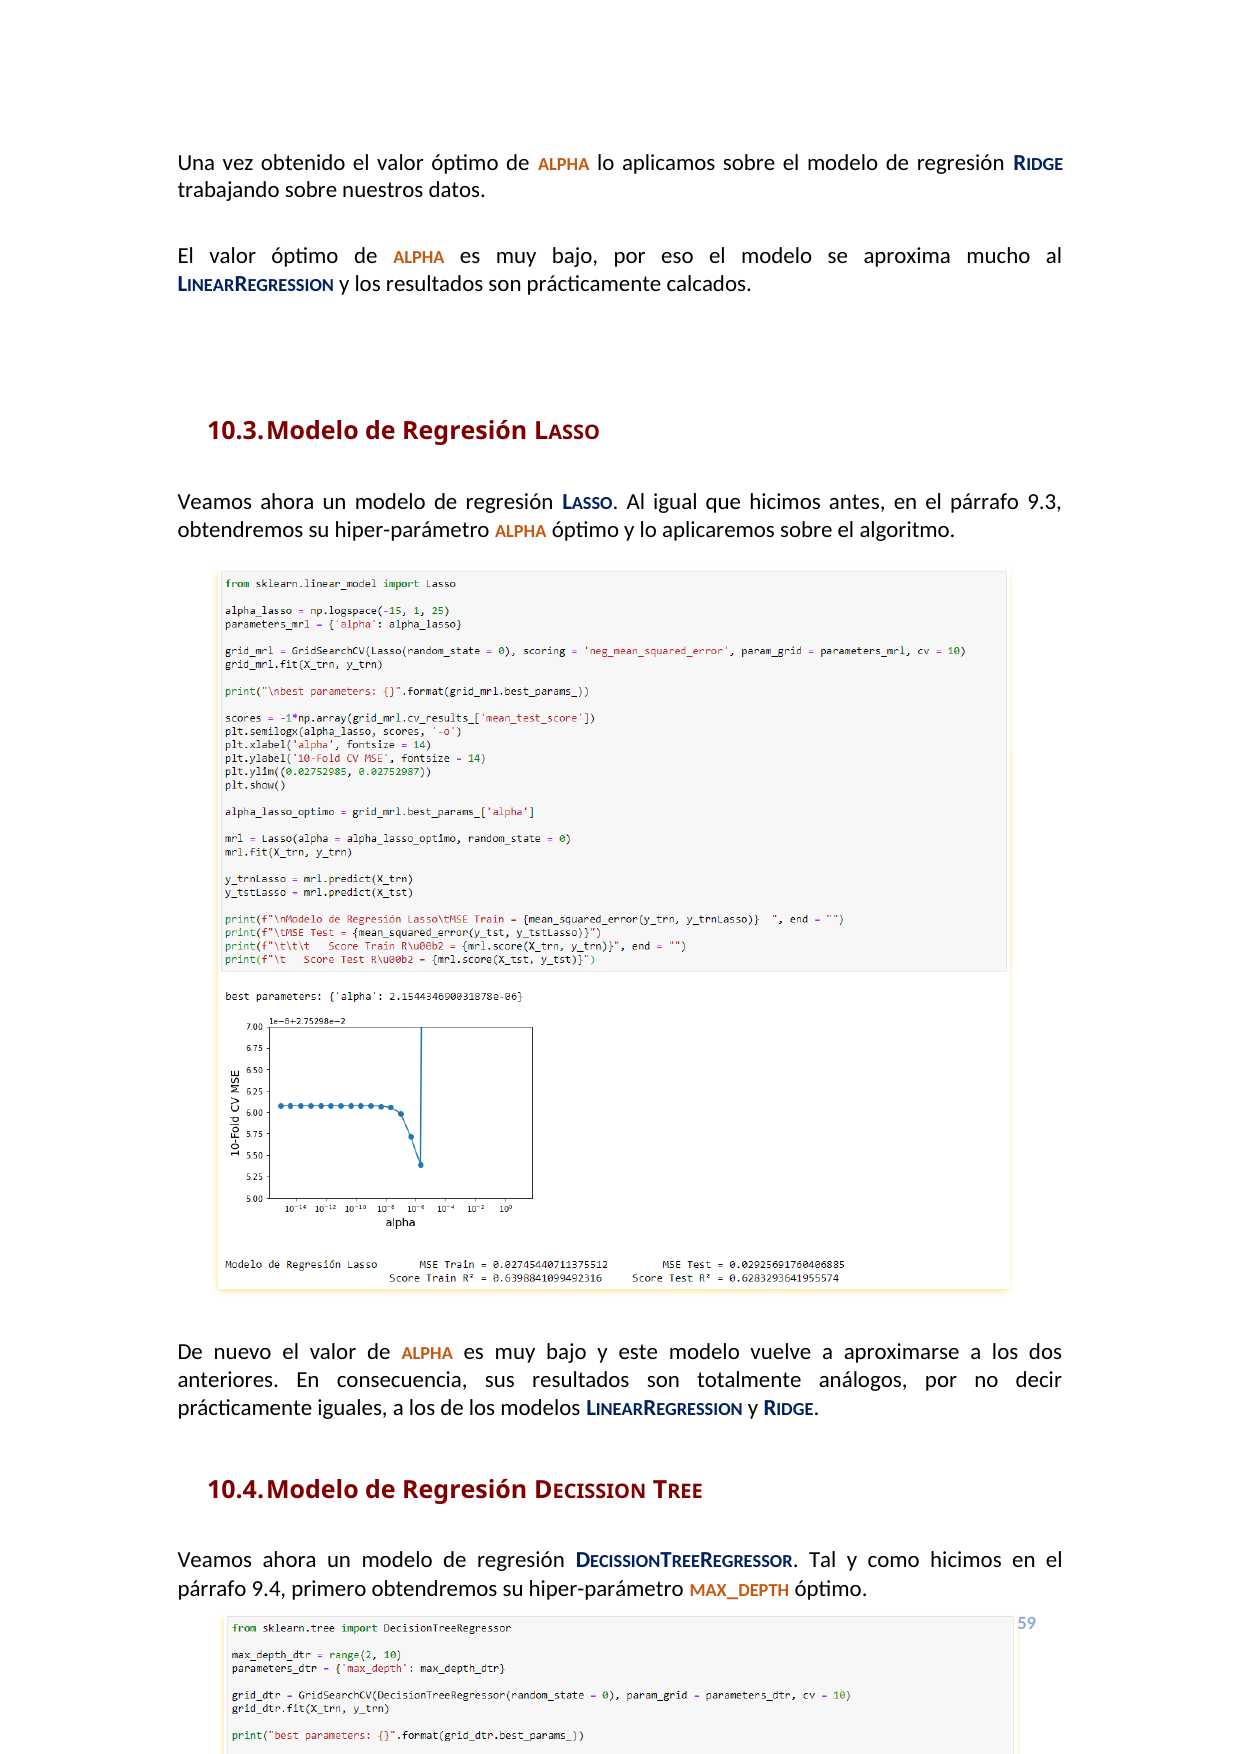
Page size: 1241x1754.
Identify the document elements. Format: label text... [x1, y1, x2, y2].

picture [224, 1613, 1017, 1754]
picture [218, 568, 1010, 1289]
text Veamos ahora un modelo de regresión DecissionTreeRegressor. Tal y como hicimos en el párrafo 9.4, primero obtendremos su hiper-parámetro max_depth óptimo. [177, 1546, 1063, 1602]
text El valor óptimo de alpha es muy bajo, por eso el modelo se aproxima mucho al LinearRegression y los resultados son prácticamente calcados. [177, 241, 1063, 297]
subtitle Modelo de Regresión Lasso [207, 413, 1063, 447]
subtitle Modelo de Regresión Decission Tree [207, 1471, 1063, 1505]
text Veamos ahora un modelo de regresión Lasso. Al igual que hicimos antes, en el párrafo 9.3, obtendremos su hiper-parámetro alpha óptimo y lo aplicaremos sobre el algoritmo. [177, 487, 1063, 543]
text Una vez obtenido el valor óptimo de alpha lo aplicamos sobre el modelo de regresión Ridge trabajando sobre nuestros datos. [177, 148, 1063, 204]
